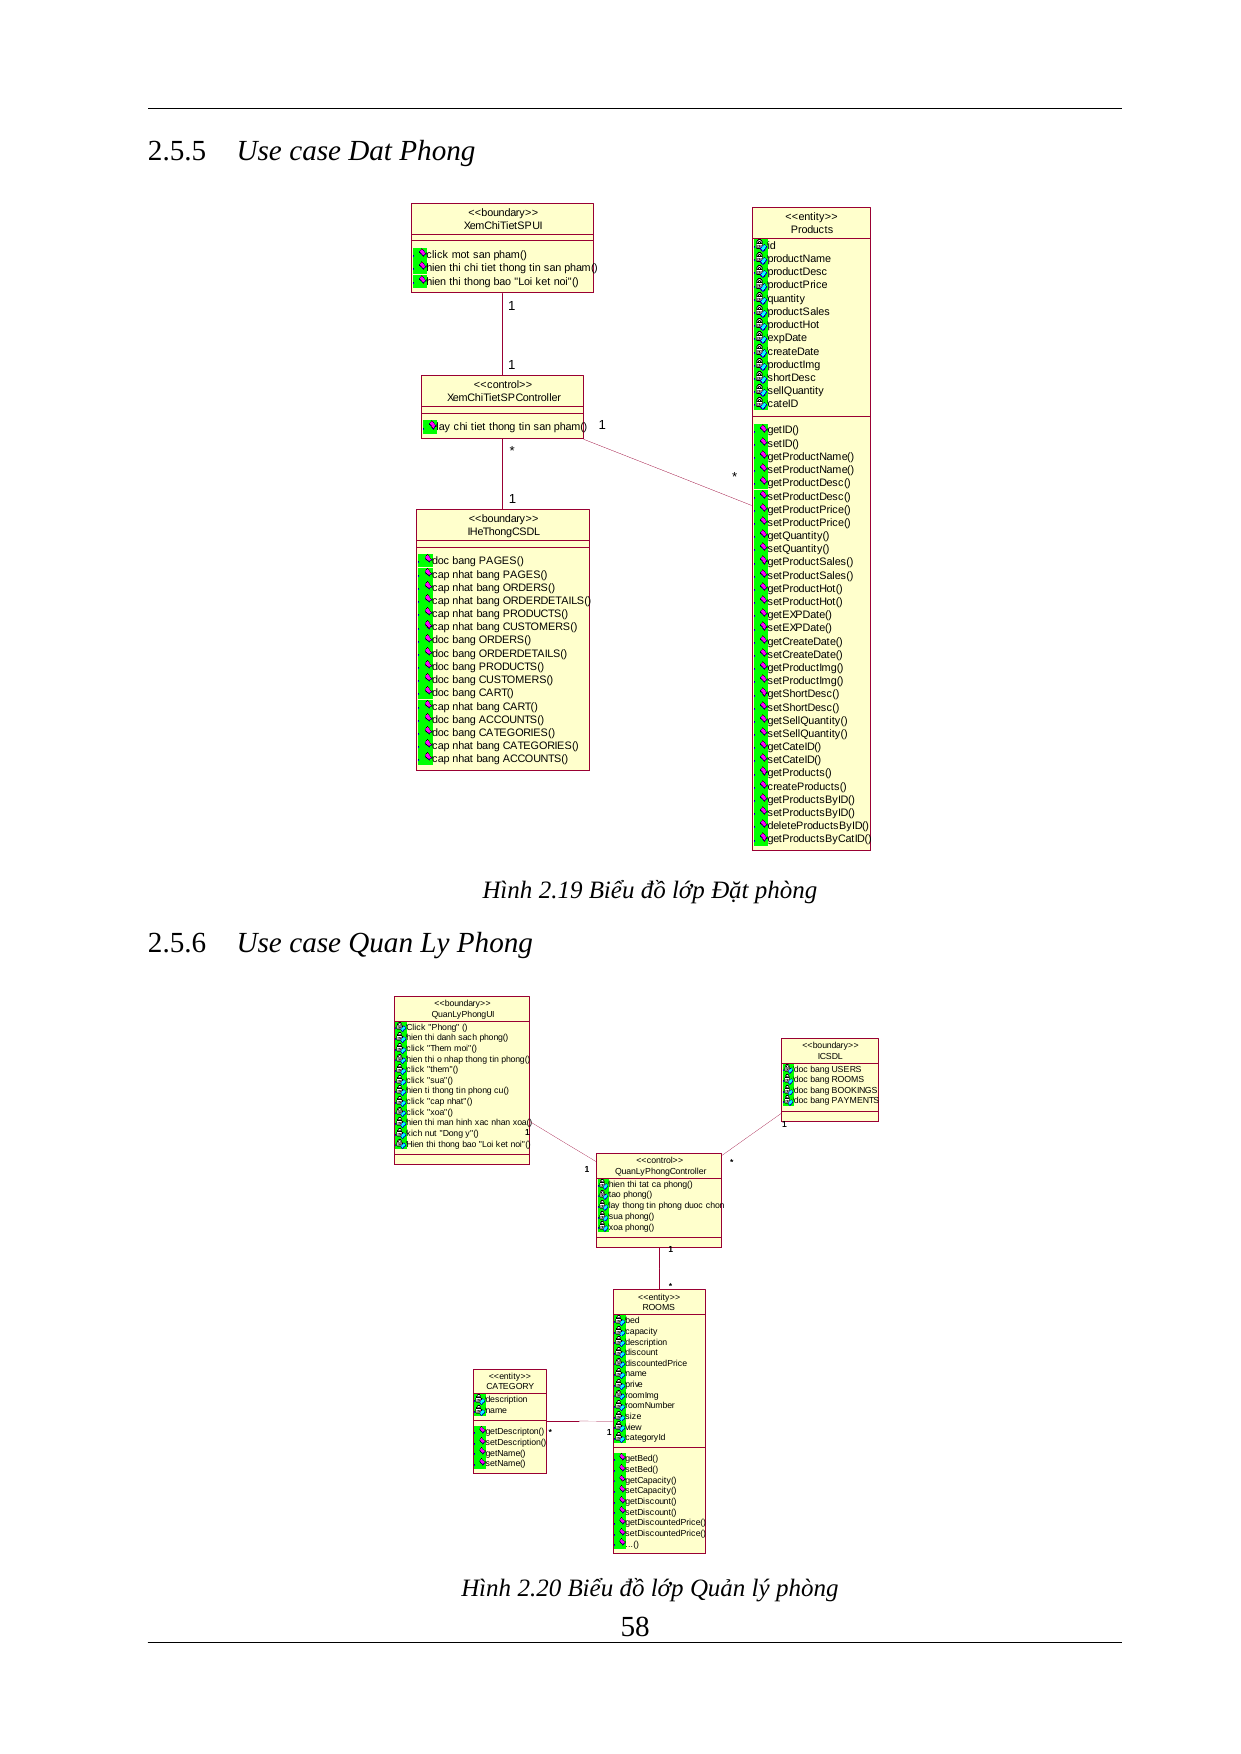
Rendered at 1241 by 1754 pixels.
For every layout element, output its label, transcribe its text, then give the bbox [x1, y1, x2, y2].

subtitle Use case Quan Ly Phong [148, 925, 1122, 958]
subtitle Use case Dat Phong [148, 133, 1122, 166]
